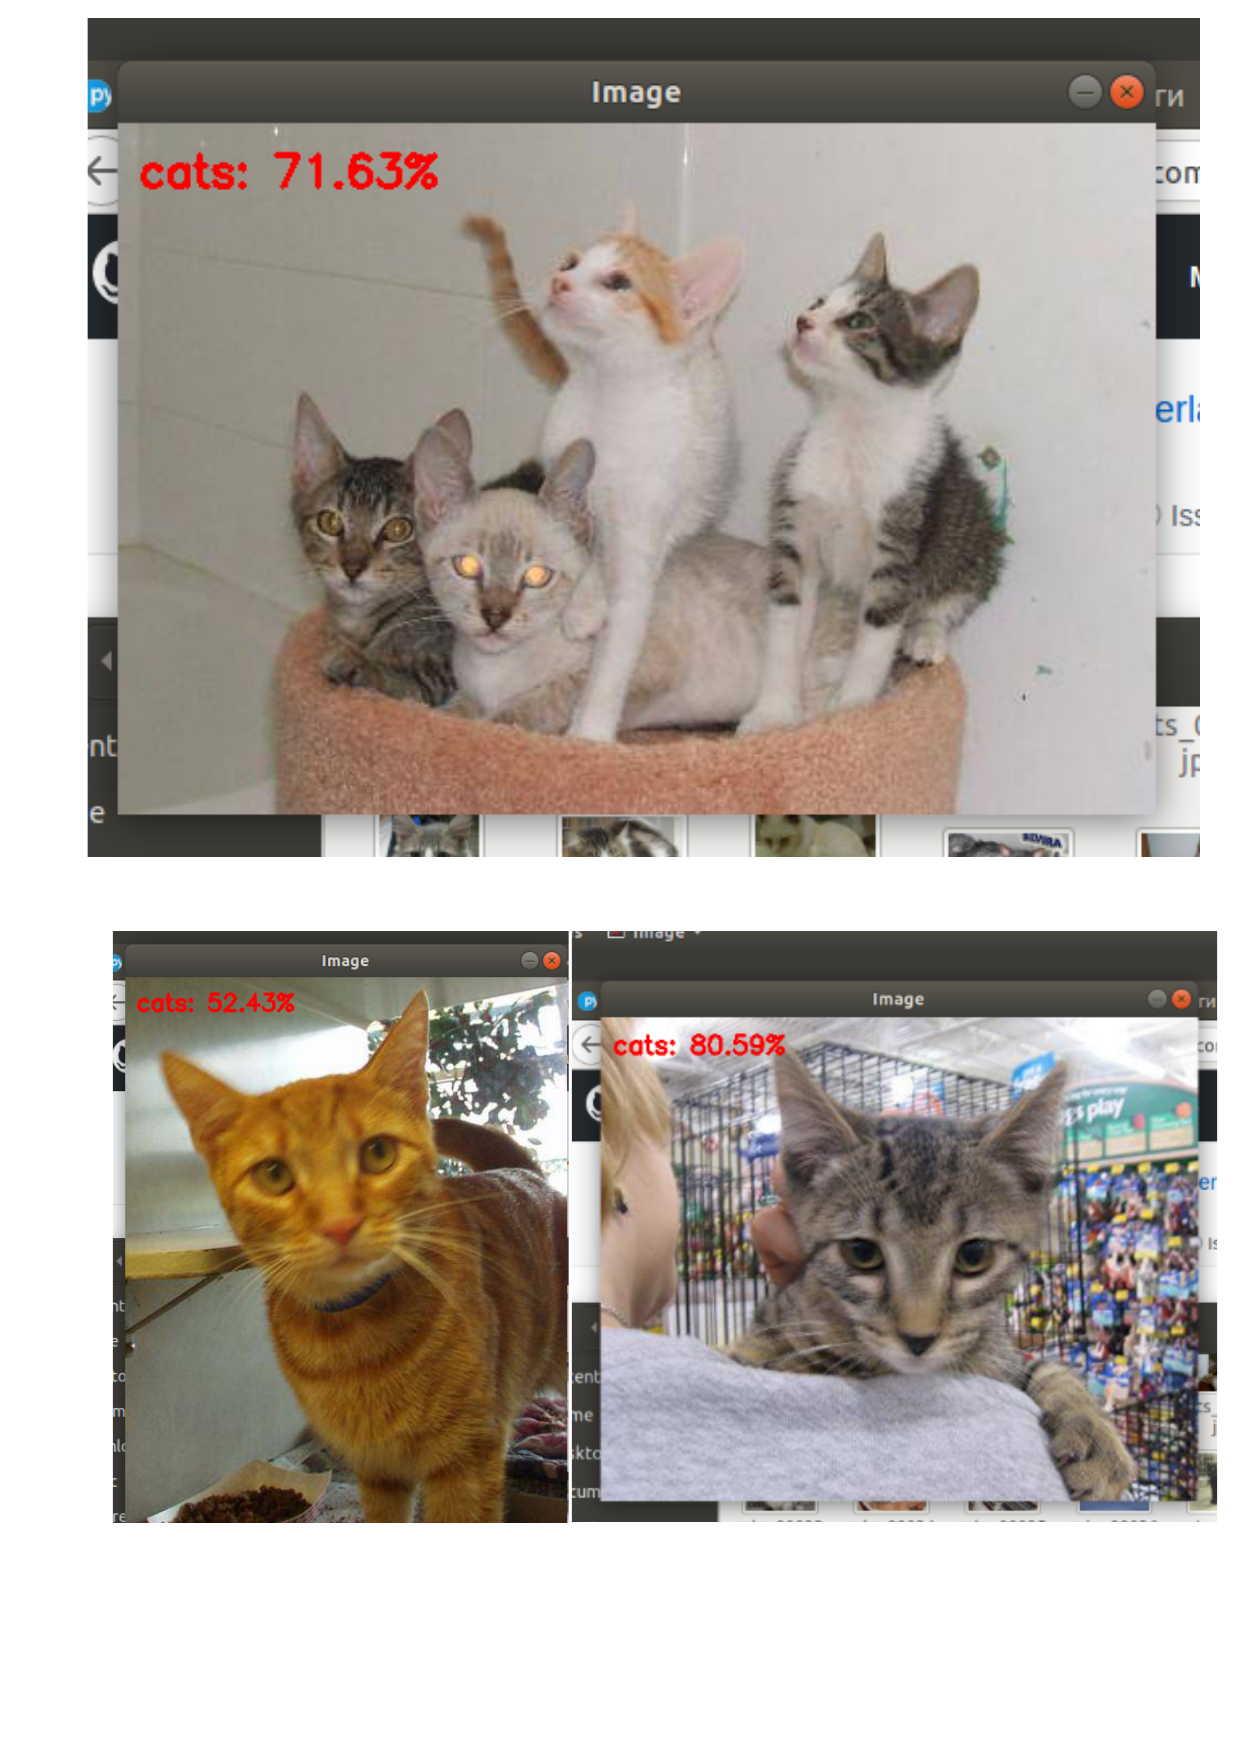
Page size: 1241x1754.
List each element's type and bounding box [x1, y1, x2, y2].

picture [112, 931, 569, 1523]
picture [571, 931, 1218, 1522]
picture [87, 18, 1200, 857]
